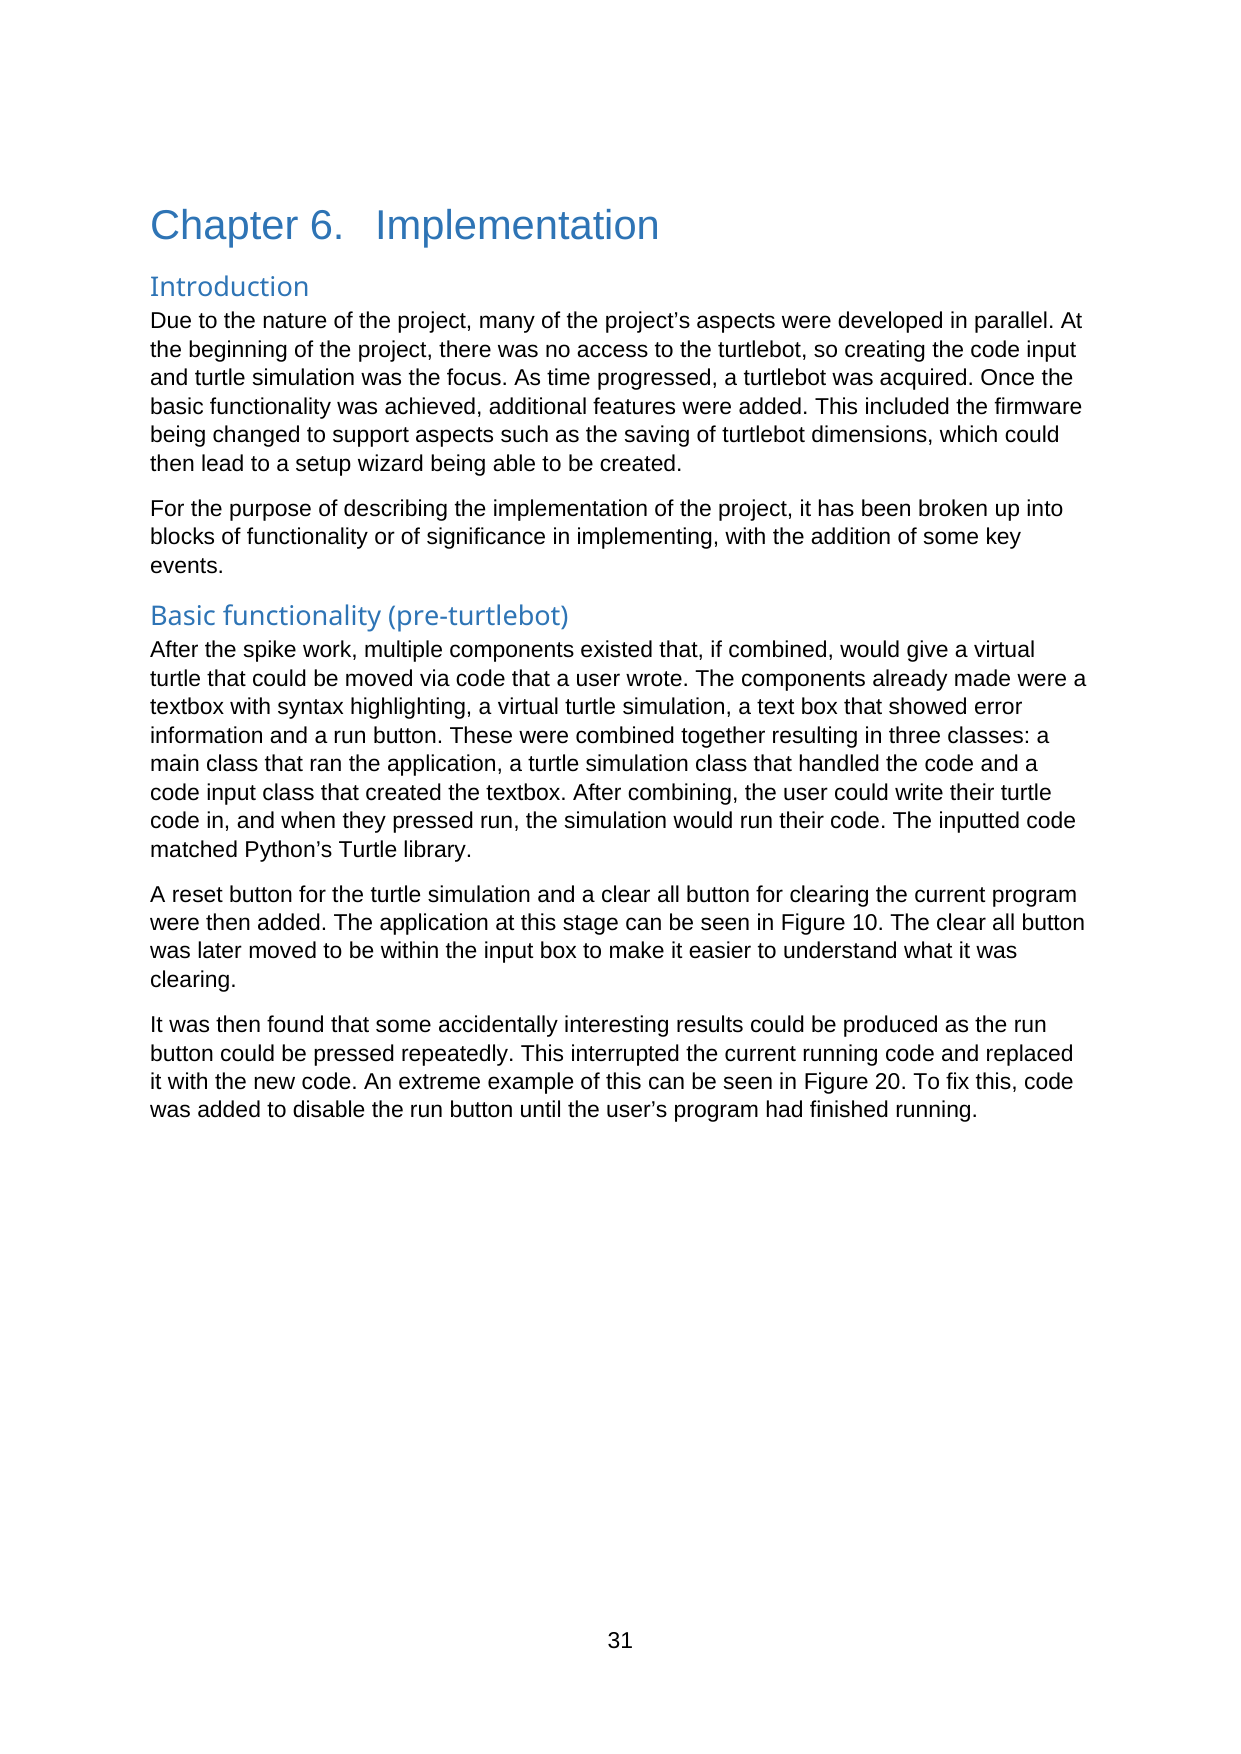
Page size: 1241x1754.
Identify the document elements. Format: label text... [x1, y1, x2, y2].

subtitle Introduction [150, 268, 1090, 304]
text After the spike work, multiple components existed that, if combined, would give a virtual turtle that could be moved via code that a user wrote. The components already made were a textbox with syntax highlighting, a virtual turtle simulation, a text box that showed error information and a run button. These were combined together resulting in three classes: a main class that ran the application, a turtle simulation class that handled the code and a code input class that created the textbox. After combining, the user could write their turtle code in, and when they pressed run, the simulation would run their code. The inputted code matched Python’s Turtle library. [150, 636, 1090, 862]
subtitle Implementation [150, 200, 1090, 248]
text Due to the nature of the project, many of the project’s aspects were developed in parallel. At the beginning of the project, there was no access to the turtlebot, so creating the code input and turtle simulation was the focus. As time progressed, a turtlebot was acquired. Once the basic functionality was achieved, additional features were added. This included the firmware being changed to support aspects such as the saving of turtlebot dimensions, which could then lead to a setup wizard being able to be created. [150, 307, 1090, 476]
text For the purpose of describing the implementation of the project, it has been broken up into blocks of functionality or of significance in implementing, with the addition of some key events. [150, 495, 1090, 578]
text A reset button for the turtle simulation and a clear all button for clearing the current program were then added. The application at this stage can be seen in Figure 10. The clear all button was later moved to be within the input box to make it easier to understand what it was clearing. [150, 881, 1090, 992]
subtitle Basic functionality (pre-turtlebot) [150, 597, 1090, 633]
text It was then found that some accidentally interesting results could be produced as the run button could be pressed repeatedly. This interrupted the current running code and replaced it with the new code. An extreme example of this can be seen in Figure 20. To fix this, code was added to disable the run button until the user’s program had finished running. [150, 1011, 1090, 1123]
